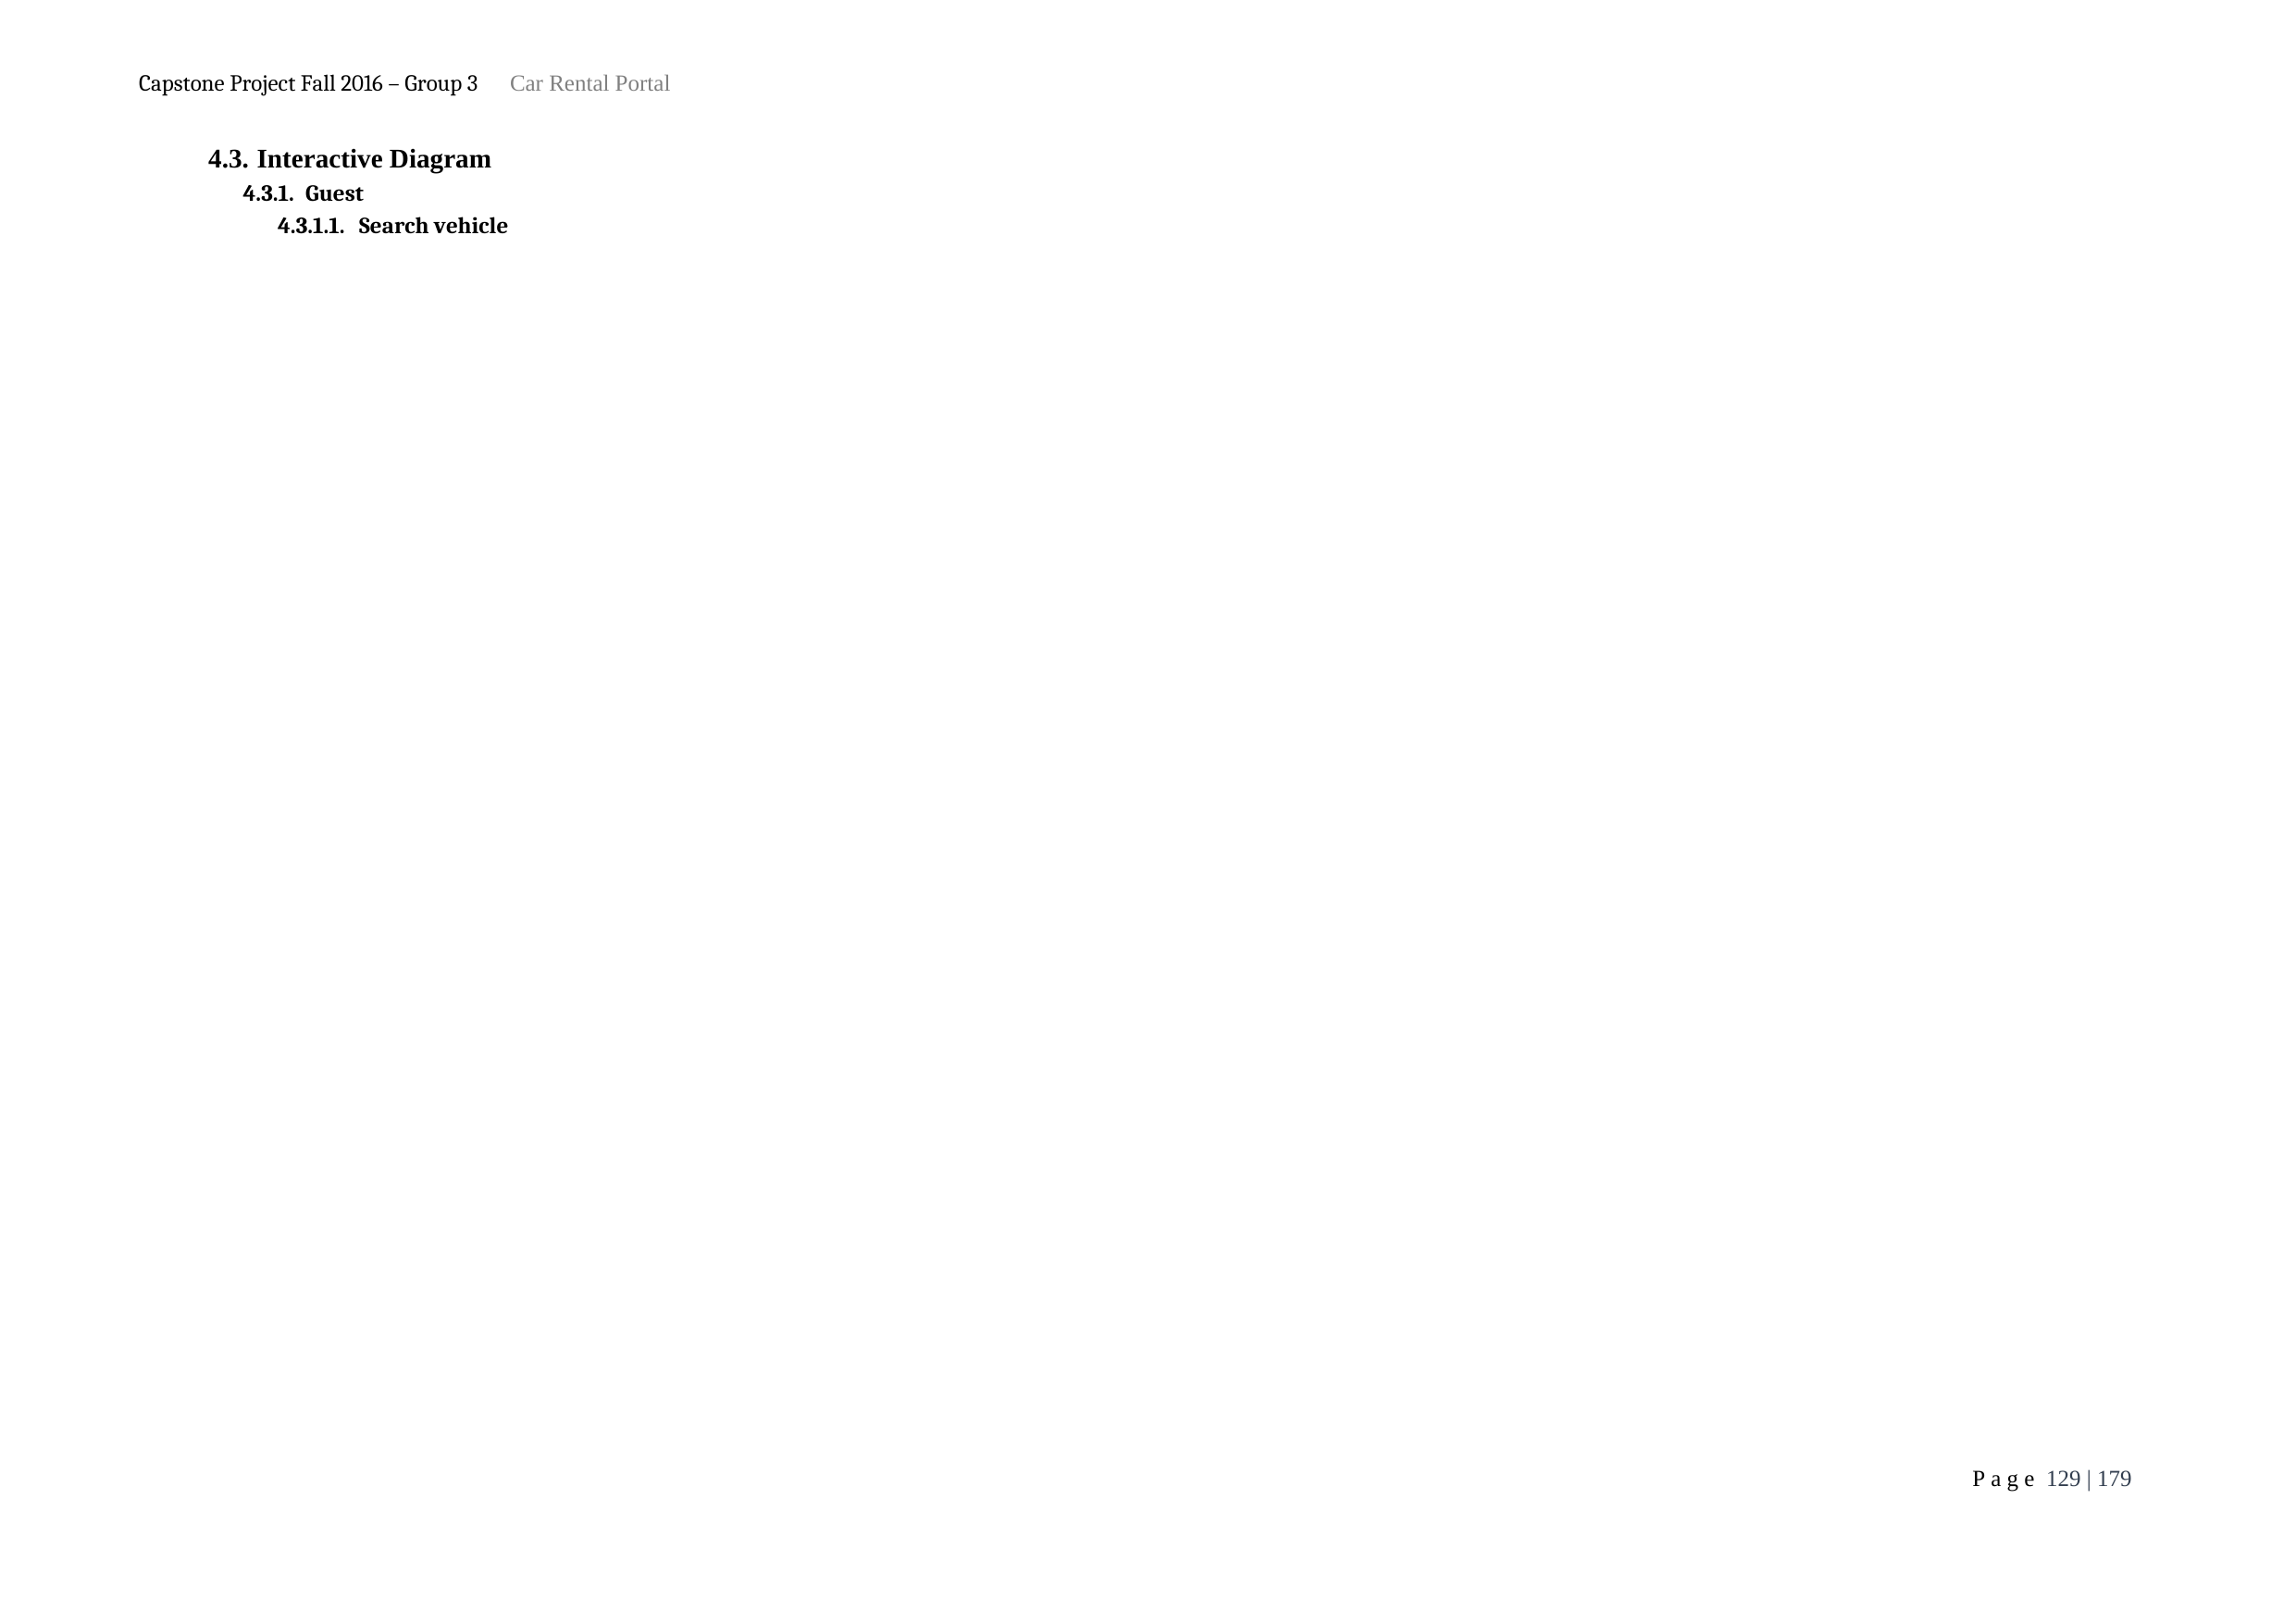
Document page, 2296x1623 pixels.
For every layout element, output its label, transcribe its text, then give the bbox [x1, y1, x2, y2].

subtitle Guest [242, 180, 2156, 206]
subtitle Search vehicle [278, 213, 2156, 239]
subtitle Interactive Diagram [208, 142, 2156, 174]
